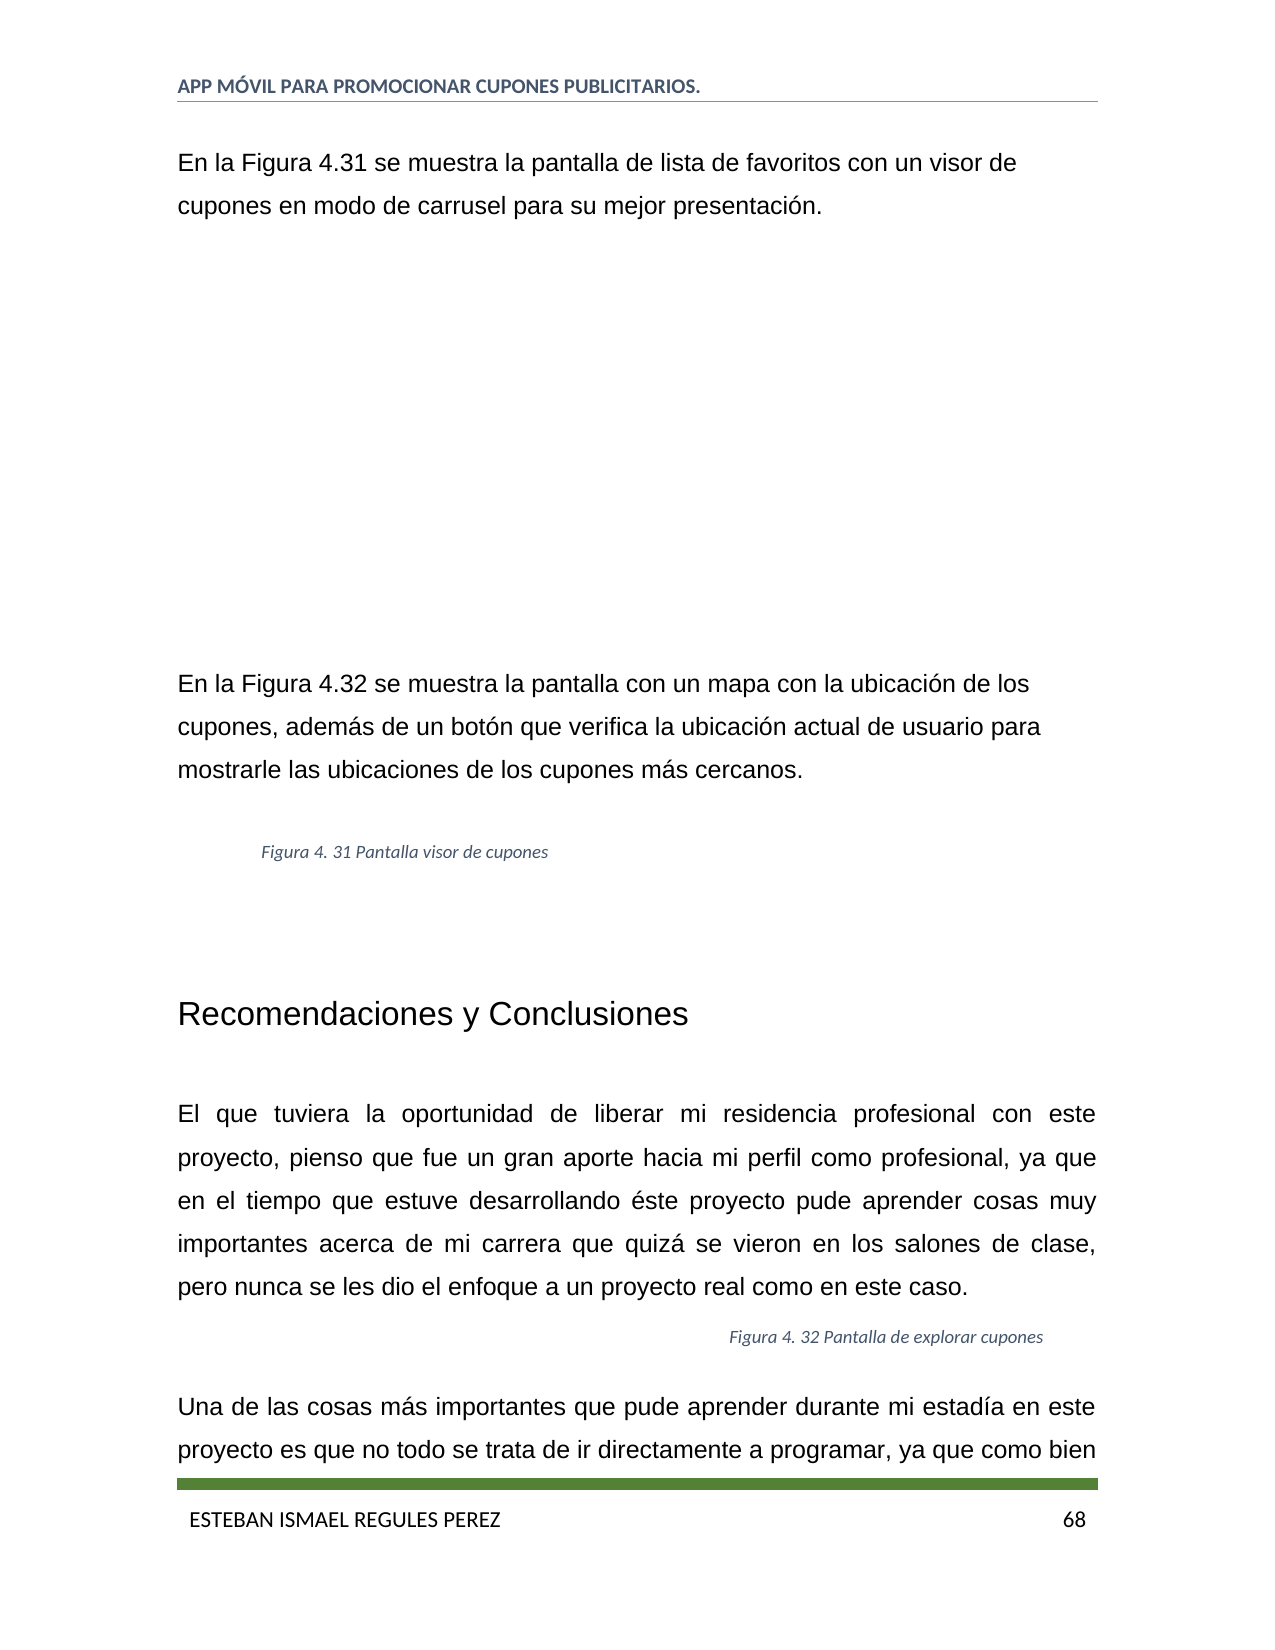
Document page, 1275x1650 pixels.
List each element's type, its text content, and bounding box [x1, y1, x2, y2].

text En la Figura 4.32 se muestra la pantalla con un mapa con la ubicación de los cupones, además de un botón que verifica la ubicación actual de usuario para mostrarle las ubicaciones de los cupones más cercanos. [177, 669, 1098, 784]
text En la Figura 4.31 se muestra la pantalla de lista de favoritos con un visor de cupones en modo de carrusel para su mejor presentación. [177, 148, 1098, 219]
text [177, 1392, 1098, 1463]
subtitle Recomendaciones y Conclusiones [177, 994, 1098, 1033]
text El que tuviera la oportunidad de liberar mi residencia profesional con este proyecto, pienso que fue un gran aporte hacia mi perfil como profesional, ya que en el tiempo que estuve desarrollando éste proyecto pude aprender cosas muy importantes acerca de mi carrera que quizá se vieron en los salones de clase, pero nunca se les dio el enfoque a un proyecto real como en este caso. [177, 1099, 1098, 1301]
